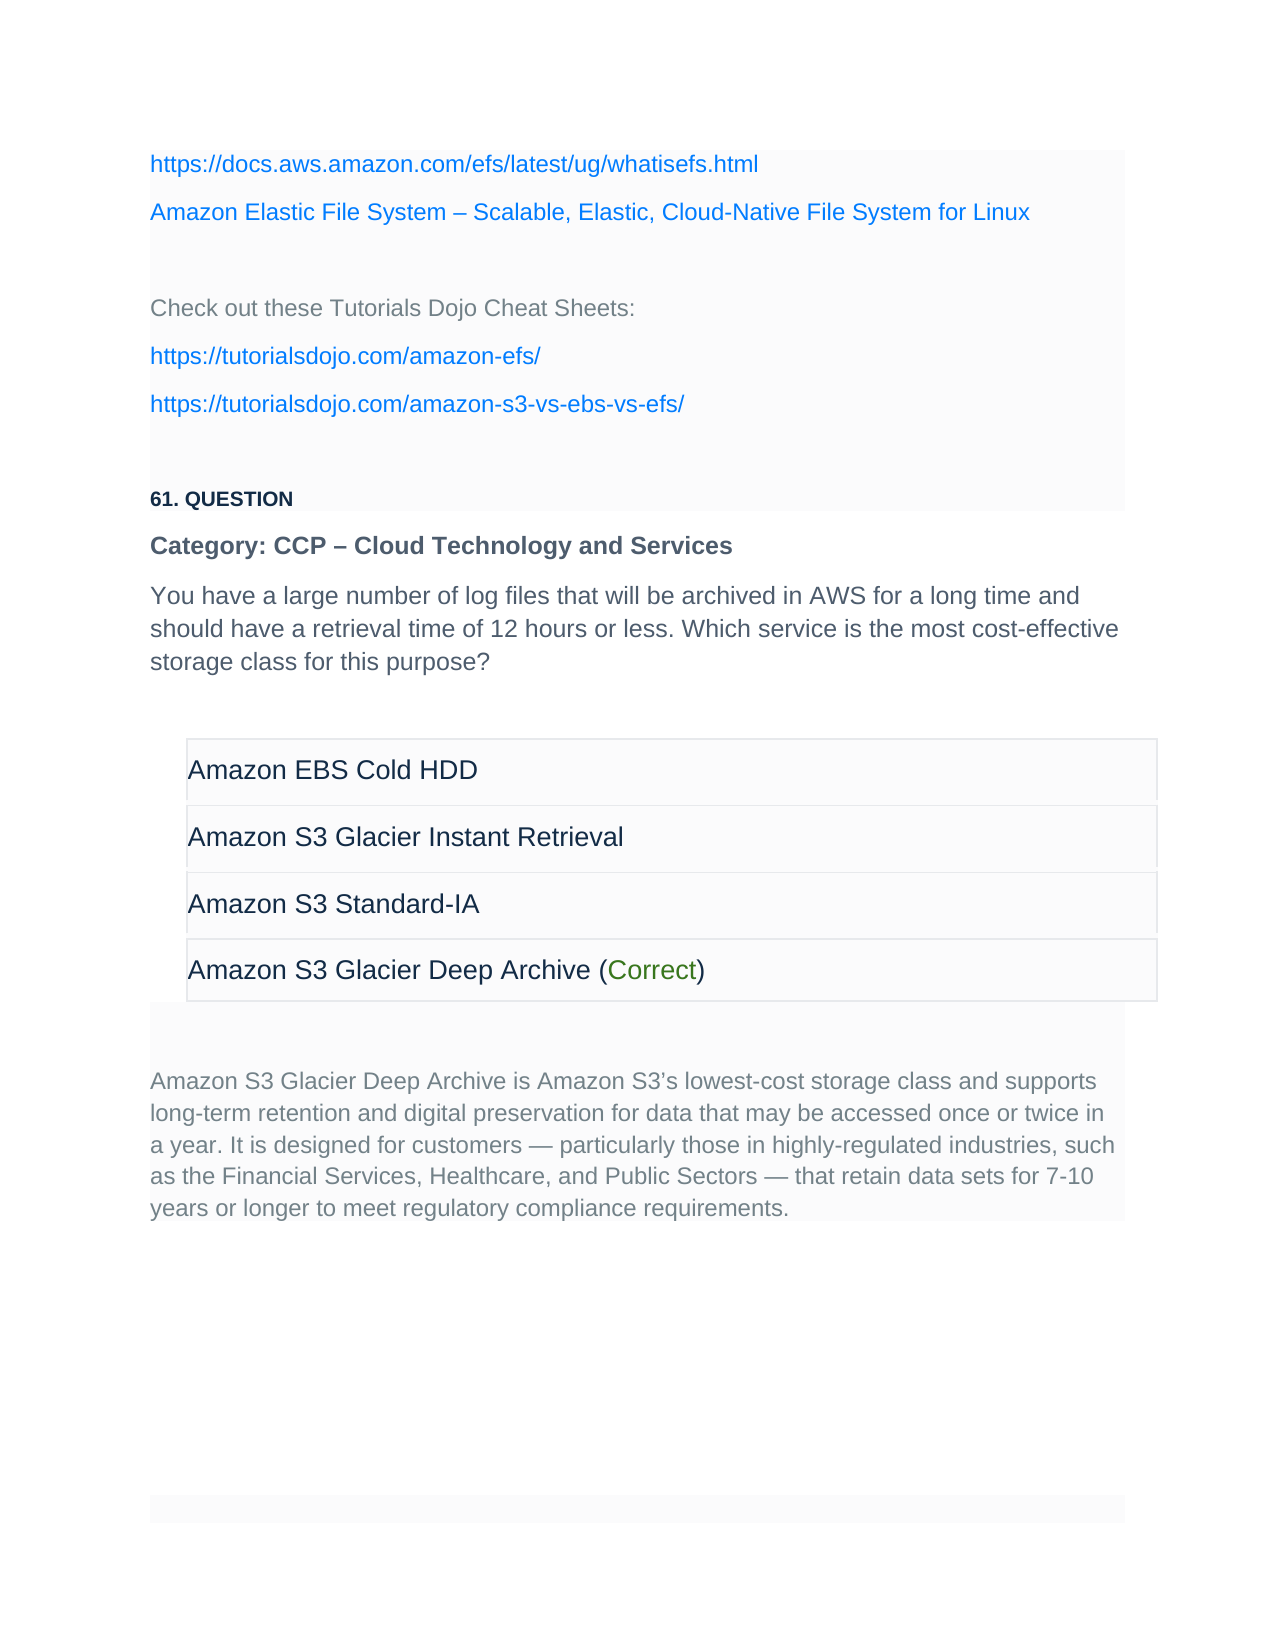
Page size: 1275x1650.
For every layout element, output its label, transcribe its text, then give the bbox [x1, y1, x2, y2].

text https://docs.aws.amazon.com/efs/latest/ug/whatisefs.html [150, 150, 1125, 178]
text Category: CCP – Cloud Technology and Services [150, 531, 1125, 560]
text You have a large number of log files that will be archived in AWS for a long time and should have a retrieval time of 12 hours or less. Which service is the most cost-effective storage class for this purpose? [150, 581, 1125, 676]
text Amazon Elastic File System – Scalable, Elastic, Cloud-Native File System for Linux [150, 198, 1125, 226]
text Amazon S3 Glacier Deep Archive is Amazon S3’s lowest-cost storage class and supports long-term retention and digital preservation for data that may be accessed once or twice in a year. It is designed for customers — particularly those in highly-regulated industries, such as the Financial Services, Healthcare, and Public Sectors — that retain data sets for 7-10 years or longer to meet regulatory compliance requirements. [150, 1067, 1125, 1221]
list Amazon S3 Standard-IA [188, 873, 1156, 933]
text https://tutorialsdojo.com/amazon-s3-vs-ebs-vs-efs/ [150, 390, 1125, 418]
text Check out these Tutorials Dojo Cheat Sheets: [150, 293, 1125, 321]
text https://tutorialsdojo.com/amazon-efs/ [150, 342, 1125, 369]
list Amazon EBS Cold HDD [188, 740, 1156, 800]
list Amazon S3 Glacier Instant Retrieval [188, 806, 1156, 867]
text 61. QUESTION [150, 487, 1125, 511]
list Amazon S3 Glacier Deep Archive (Correct) [188, 940, 1156, 1000]
